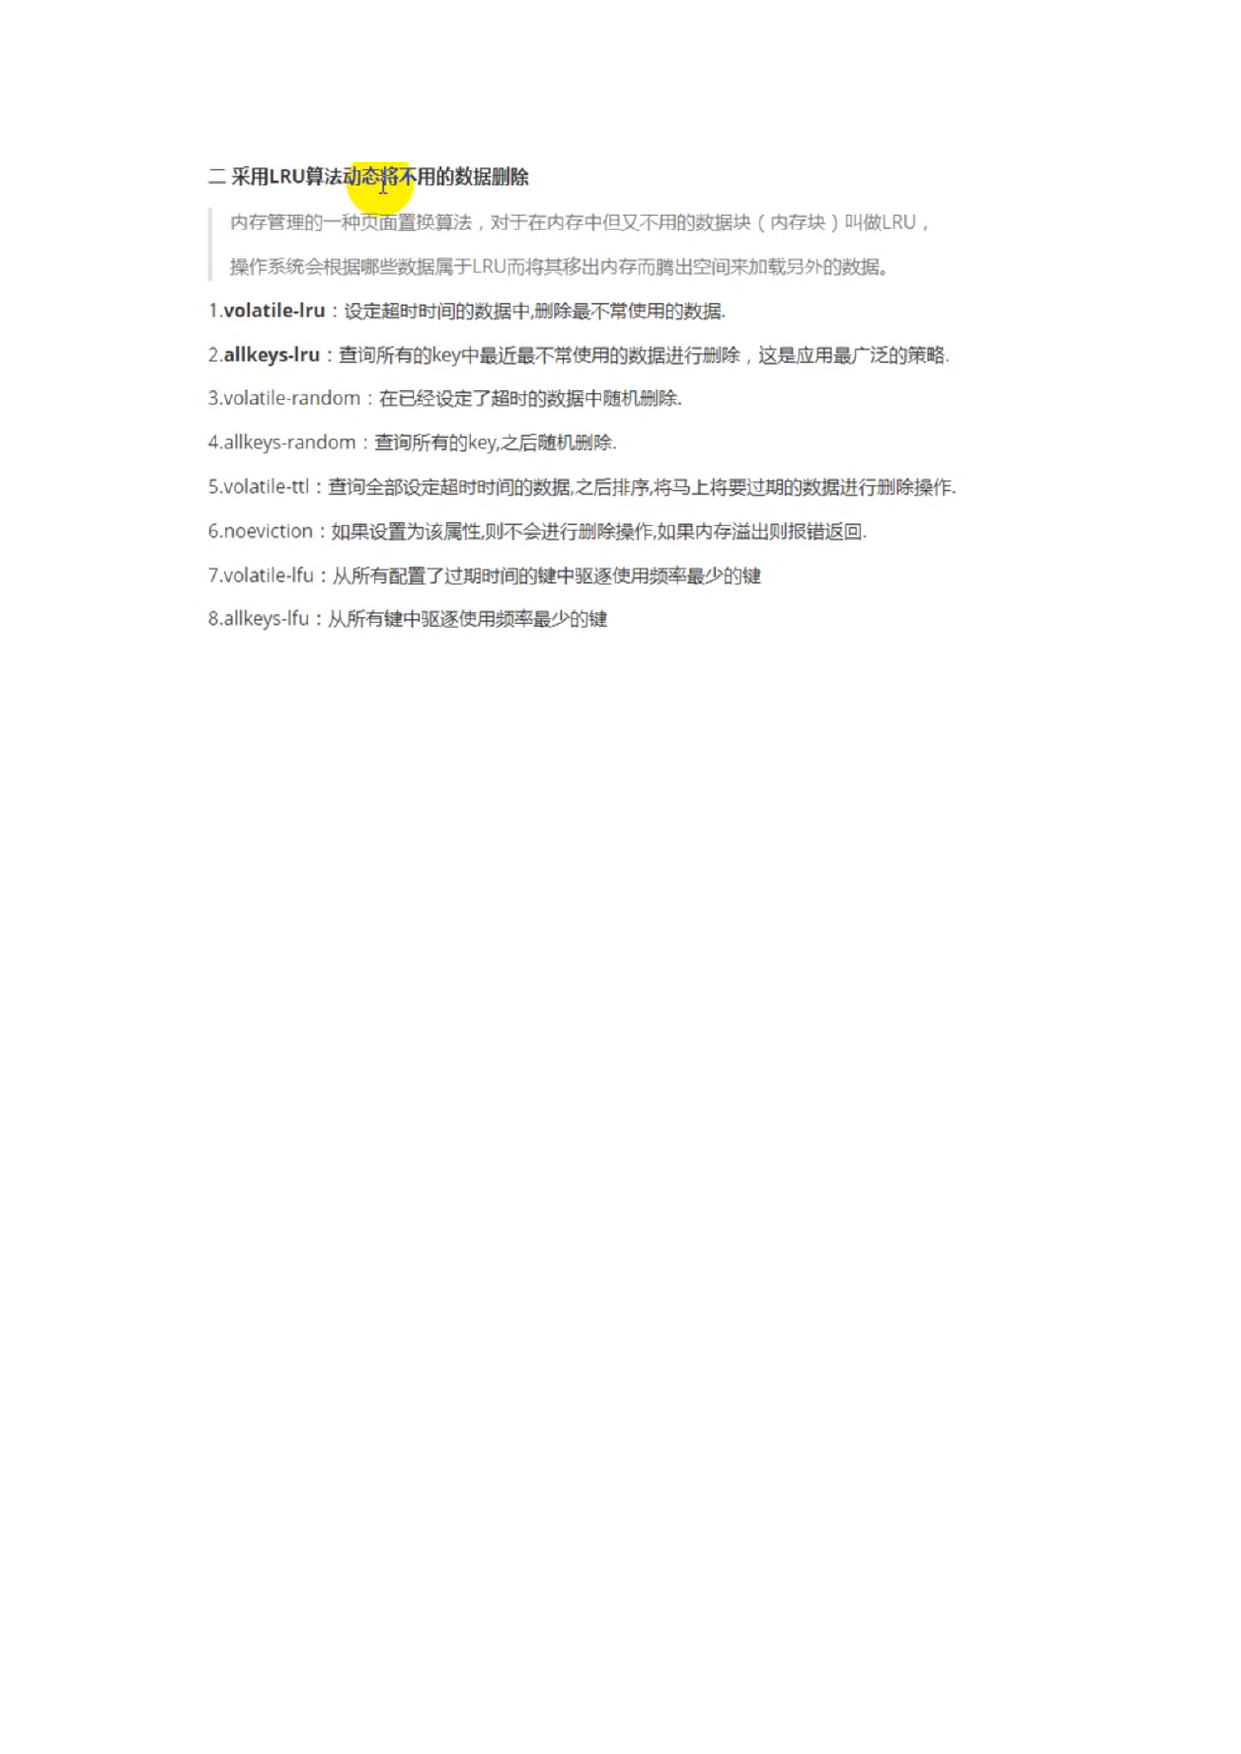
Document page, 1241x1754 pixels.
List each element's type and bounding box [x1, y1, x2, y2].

picture [187, 162, 1053, 657]
